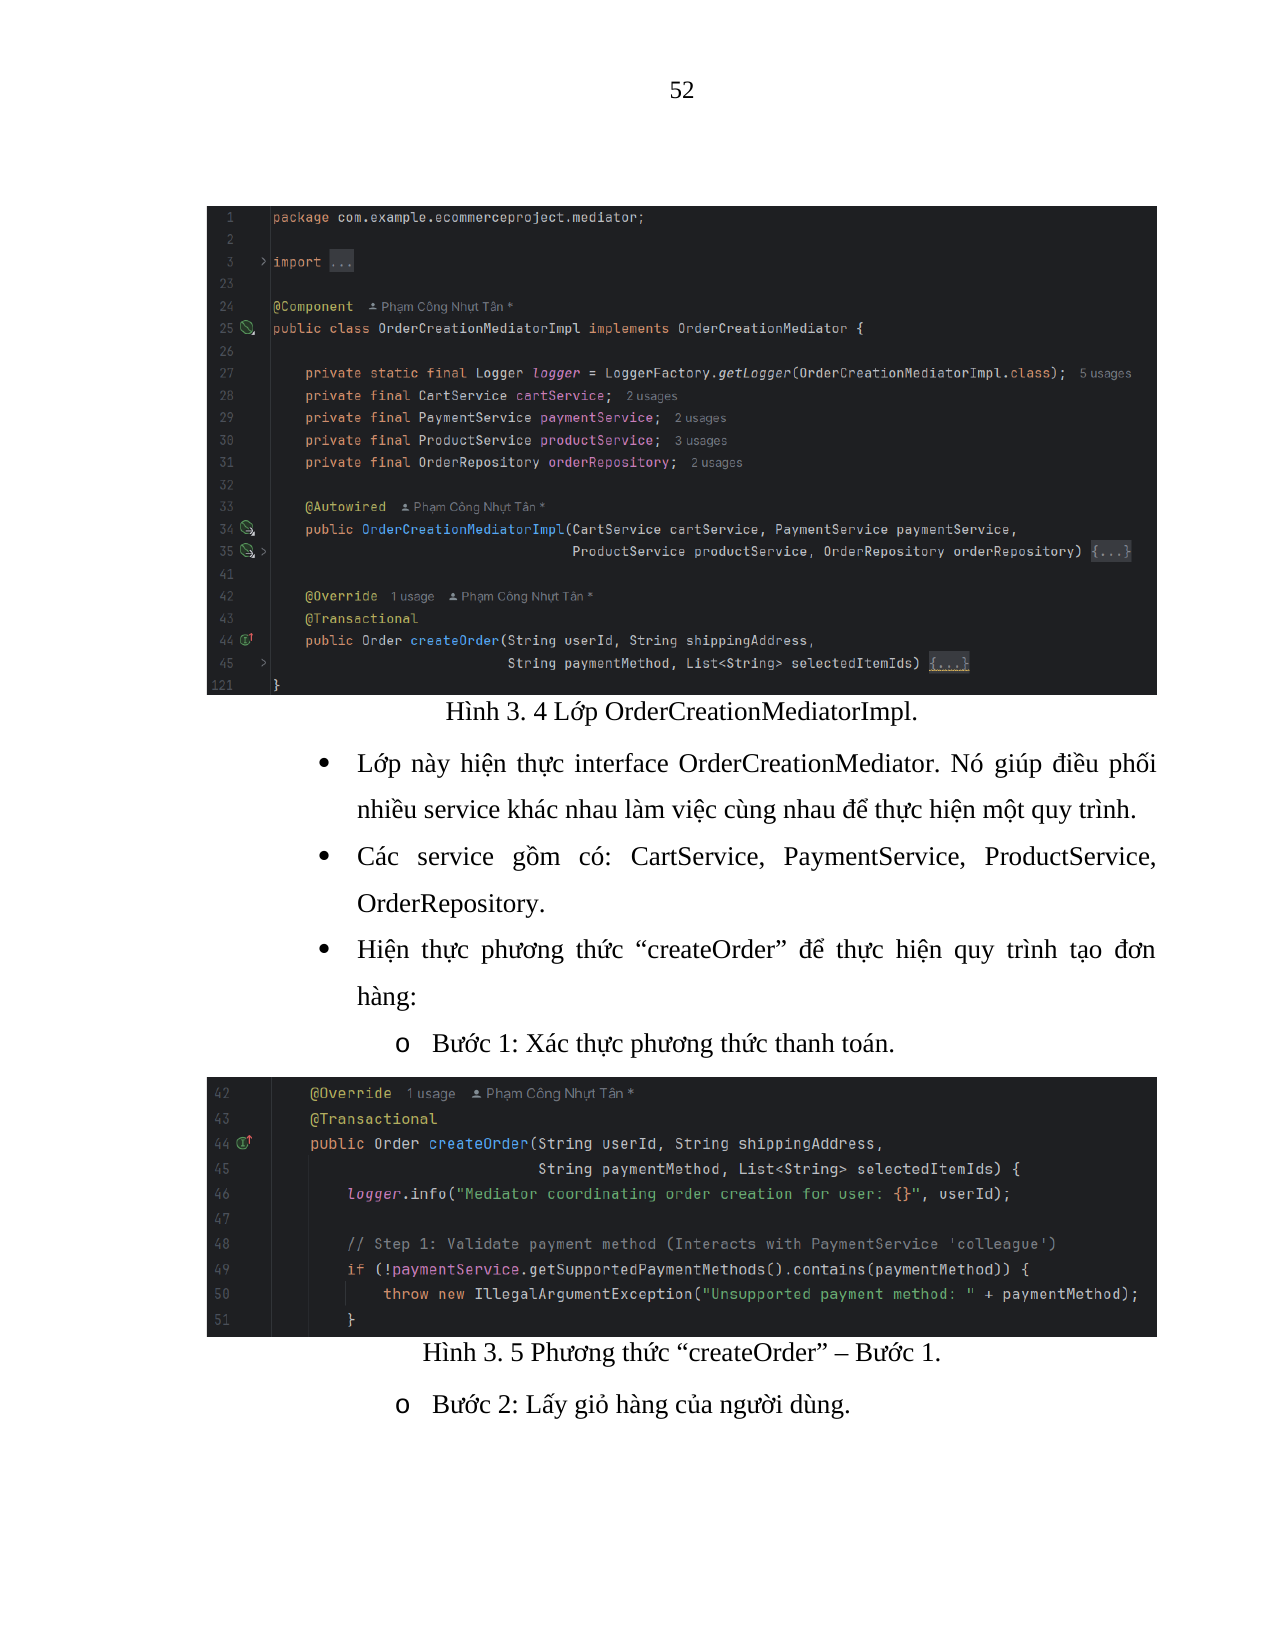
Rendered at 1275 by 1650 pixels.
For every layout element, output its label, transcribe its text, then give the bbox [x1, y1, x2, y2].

list Bước 1: Xác thực phương thức thanh toán. [394, 1027, 1157, 1061]
list Lớp này hiện thực interface OrderCreationMediator. Nó giúp điều phối nhiều service khác nhau làm việc cùng nhau để thực hiện một quy trình. [319, 747, 1157, 825]
list Hiện thực phương thức “createOrder” để thực hiện quy trình tạo đơn hàng: [319, 934, 1157, 1012]
picture [206, 206, 1157, 695]
list Các service gồm có: CartService, PaymentService, ProductService, OrderRepository. [319, 840, 1157, 918]
list Bước 2: Lấy giỏ hàng của người dùng. [394, 1388, 1157, 1422]
picture [206, 1077, 1157, 1337]
